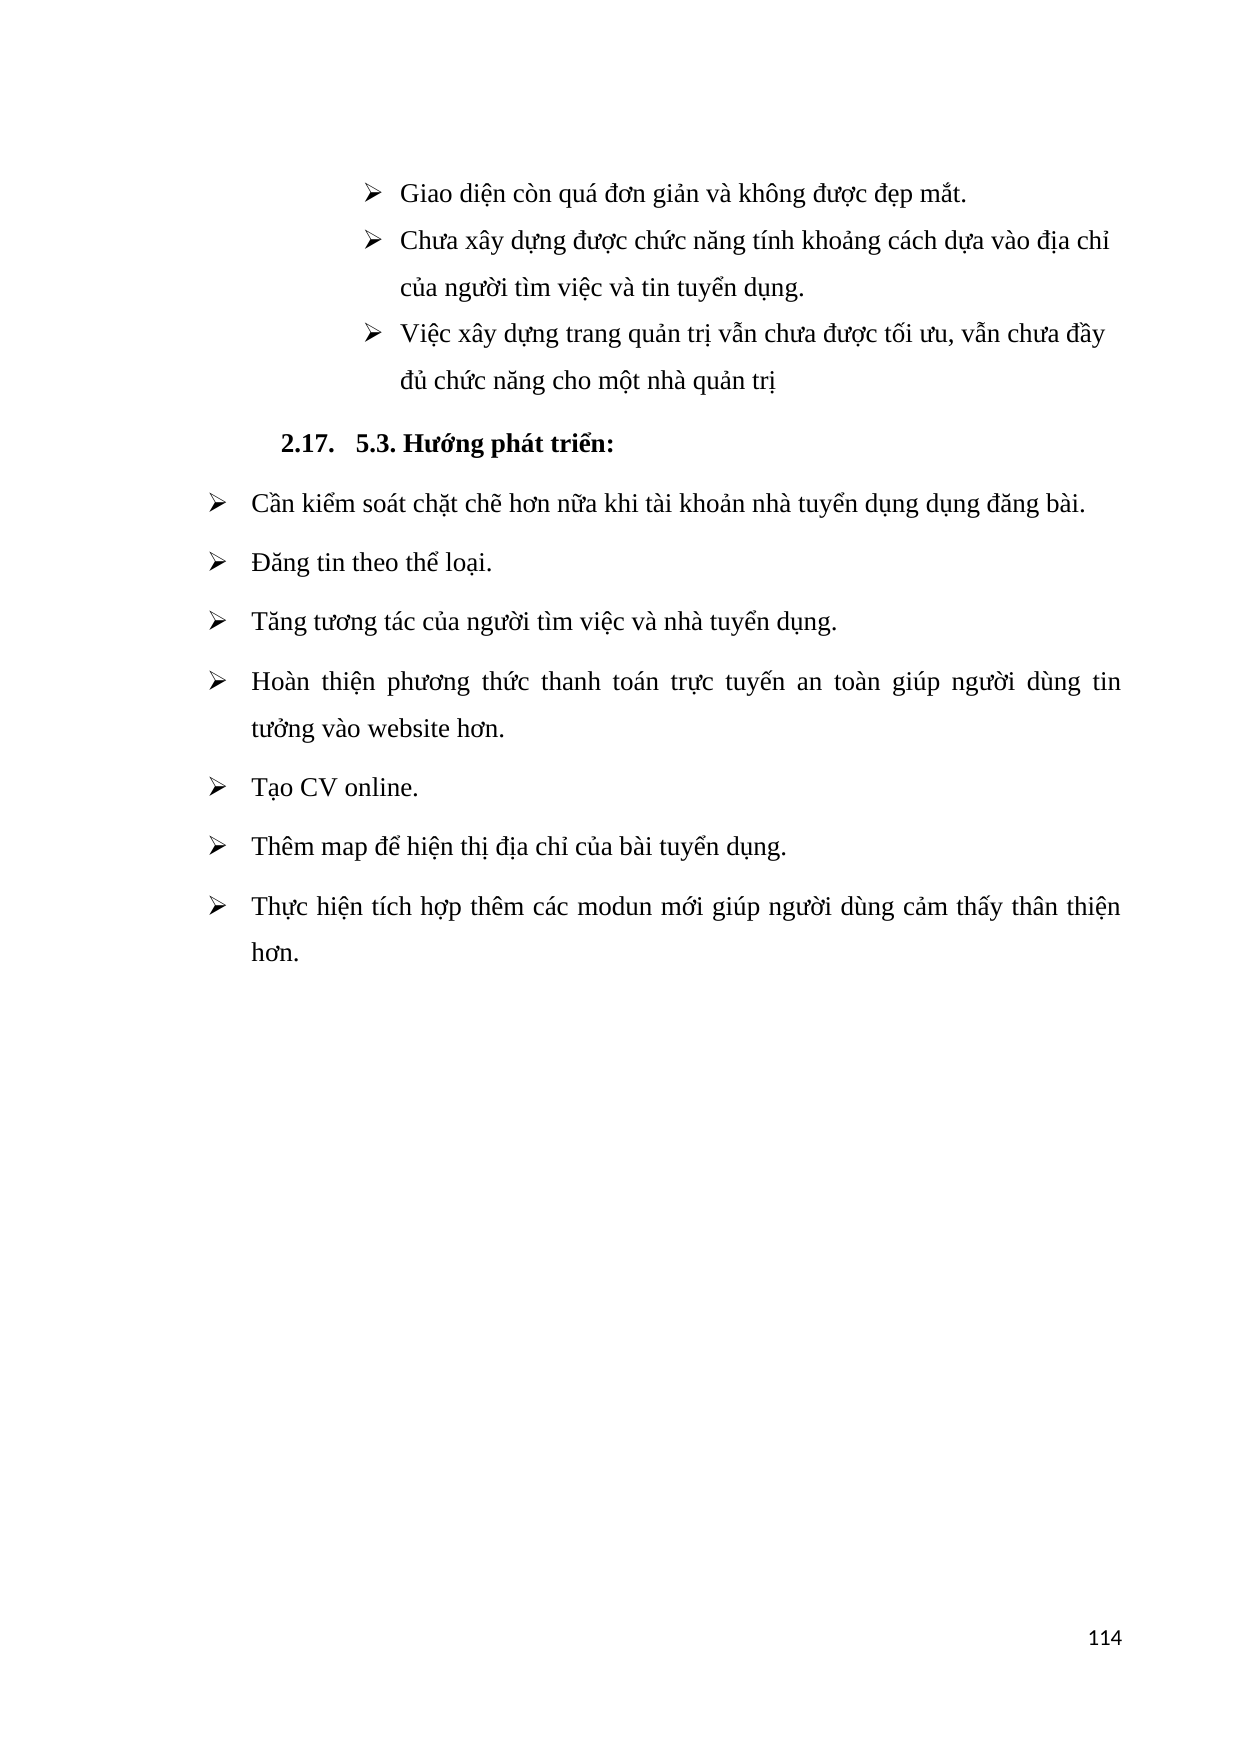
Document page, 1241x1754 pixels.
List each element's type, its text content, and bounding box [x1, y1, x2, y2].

list Việc xây dựng trang quản trị vẫn chưa được tối ưu, vẫn chưa đầy đủ chức năng cho một nhà quản trị [362, 317, 1122, 395]
list Cần kiểm soát chặt chẽ hơn nữa khi tài khoản nhà tuyển dụng dụng đăng bài. [207, 487, 1122, 518]
list Tạo CV online. [207, 771, 1122, 802]
list Thực hiện tích hợp thêm các modun mới giúp người dùng cảm thấy thân thiện hơn. [207, 889, 1122, 967]
list Đăng tin theo thể loại. [207, 546, 1122, 577]
list Chưa xây dựng được chức năng tính khoảng cách dựa vào địa chỉ của người tìm việc và tin tuyển dụng. [362, 224, 1122, 302]
text 5.3. Hướng phát triển: [281, 428, 1122, 459]
list Hoàn thiện phương thức thanh toán trực tuyến an toàn giúp người dùng tin tưởng vào website hơn. [207, 665, 1122, 743]
list Thêm map để hiện thị địa chỉ của bài tuyển dụng. [207, 830, 1122, 861]
list Giao diện còn quá đơn giản và không được đẹp mắt. [362, 177, 1122, 208]
list Tăng tương tác của người tìm việc và nhà tuyển dụng. [207, 606, 1122, 637]
